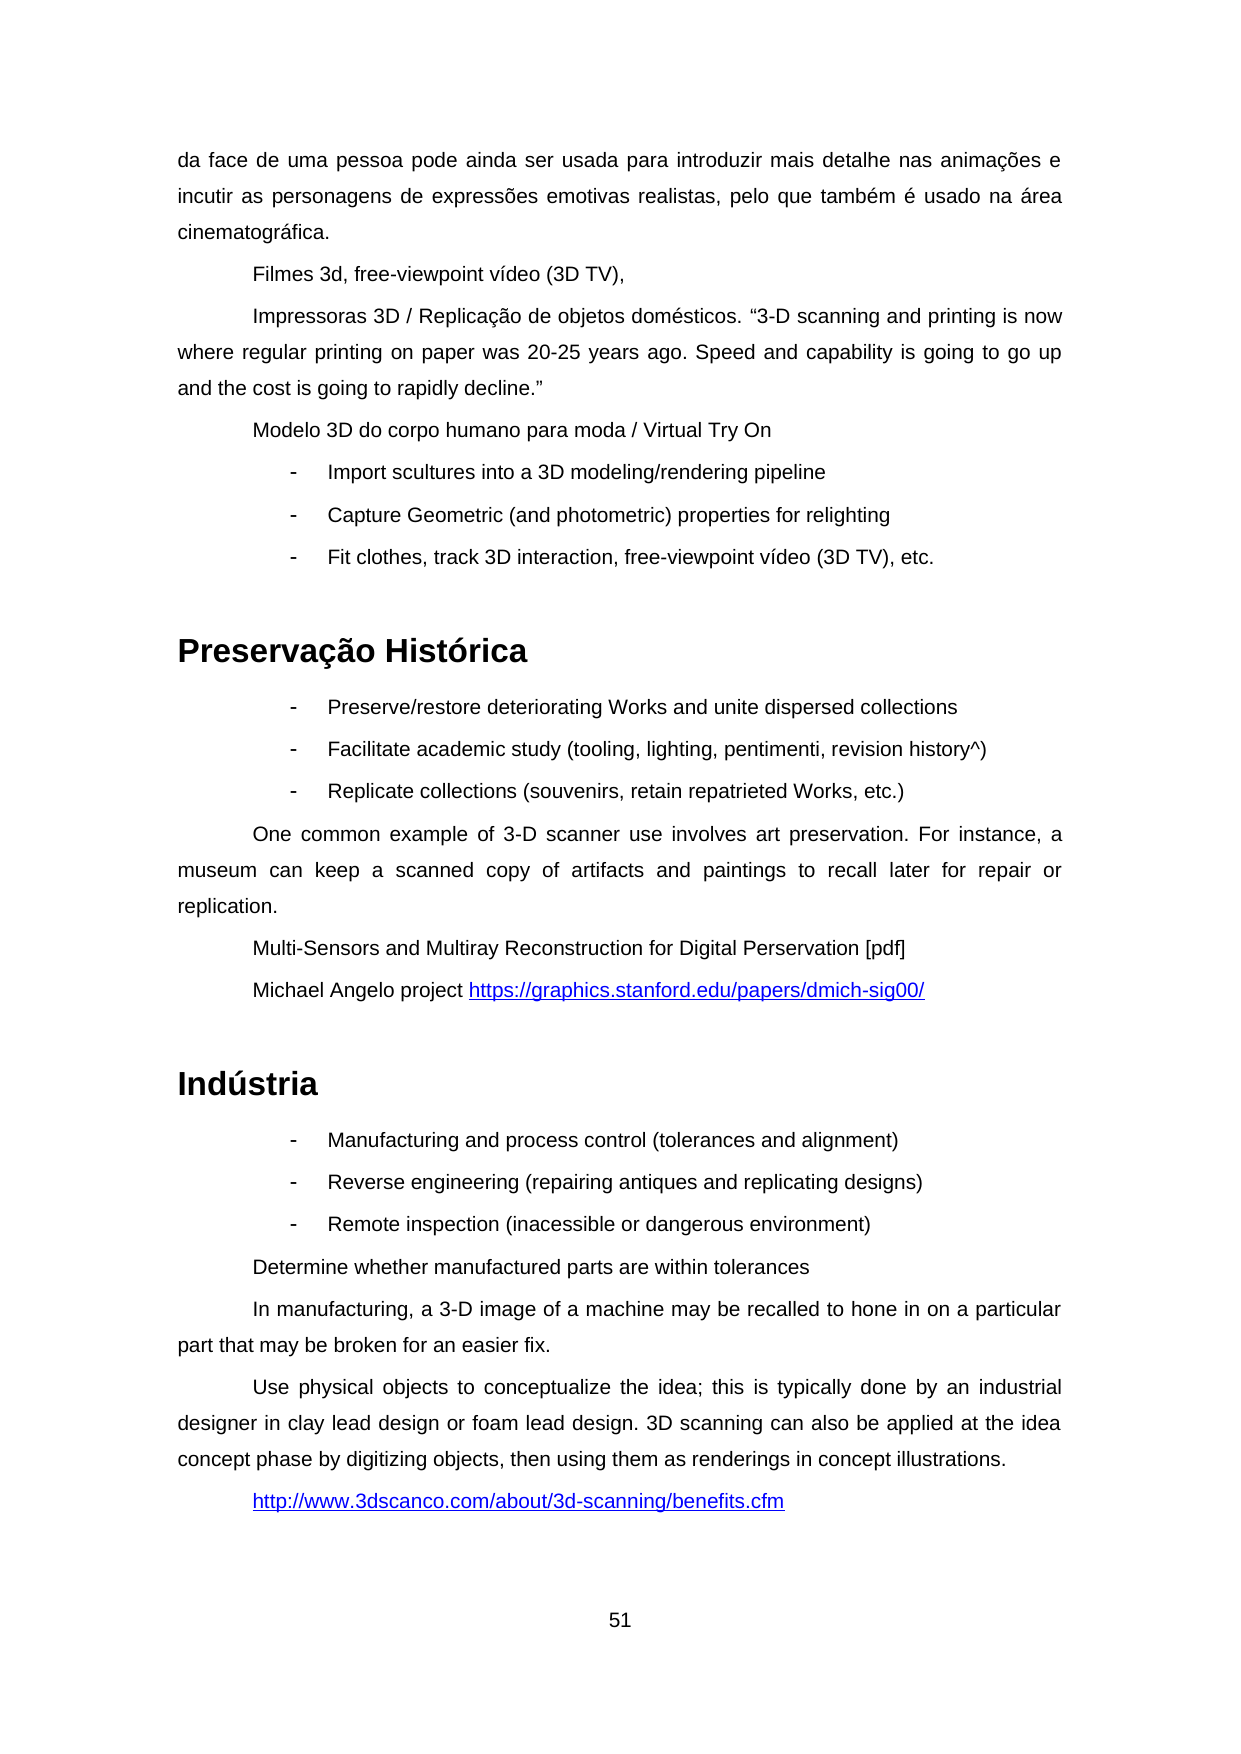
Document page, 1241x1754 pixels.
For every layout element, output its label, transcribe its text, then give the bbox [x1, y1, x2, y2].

list Capture Geometric (and photometric) properties for relighting [290, 502, 1063, 527]
list Fit clothes, track 3D interaction, free-viewpoint vídeo (3D TV), etc. [290, 545, 1063, 569]
text One common example of 3-D scanner use involves art preservation. For instance, a museum can keep a scanned copy of artifacts and paintings to recall later for repair or replication. [177, 822, 1063, 917]
text http://www.3dscanco.com/about/3d-scanning/benefits.cfm [177, 1489, 1063, 1513]
list Import scultures into a 3D modeling/rendering pipeline [290, 460, 1063, 484]
text Michael Angelo project https://graphics.stanford.edu/papers/dmich-sig00/ [177, 978, 1063, 1002]
text Impressoras 3D / Replicação de objetos domésticos. “3-D scanning and printing is now where regular printing on paper was 20-25 years ago. Speed and capability is going to go up and the cost is going to rapidly decline.” [177, 304, 1063, 400]
text Filmes 3d, free-viewpoint vídeo (3D TV), [177, 262, 1063, 286]
list Facilitate academic study (tooling, lighting, pentimenti, revision history^) [290, 737, 1063, 761]
text Multi-Sensors and Multiray Reconstruction for Digital Perservation [pdf] [177, 936, 1063, 959]
list Reverse engineering (repairing antiques and replicating designs) [290, 1170, 1063, 1194]
text Indústria [177, 1064, 1063, 1102]
list Preserve/restore deteriorating Works and unite dispersed collections [290, 695, 1063, 719]
list Manufacturing and process control (tolerances and alignment) [290, 1128, 1063, 1152]
text In manufacturing, a 3-D image of a machine may be recalled to hone in on a particular part that may be broken for an easier fix. [177, 1297, 1063, 1357]
list Replicate collections (souvenirs, retain repatrieted Works, etc.) [290, 779, 1063, 803]
list Remote inspection (inacessible or dangerous environment) [290, 1212, 1063, 1236]
text Modelo 3D do corpo humano para moda / Virtual Try On [177, 418, 1063, 442]
text Determine whether manufactured parts are within tolerances [177, 1254, 1063, 1278]
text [177, 148, 1063, 243]
text Use physical objects to conceptualize the idea; this is typically done by an industrial designer in clay lead design or foam lead design. 3D scanning can also be applied at the idea concept phase by digitizing objects, then using them as renderings in concept illustrations. [177, 1375, 1063, 1471]
text Preservação Histórica [177, 631, 1063, 669]
